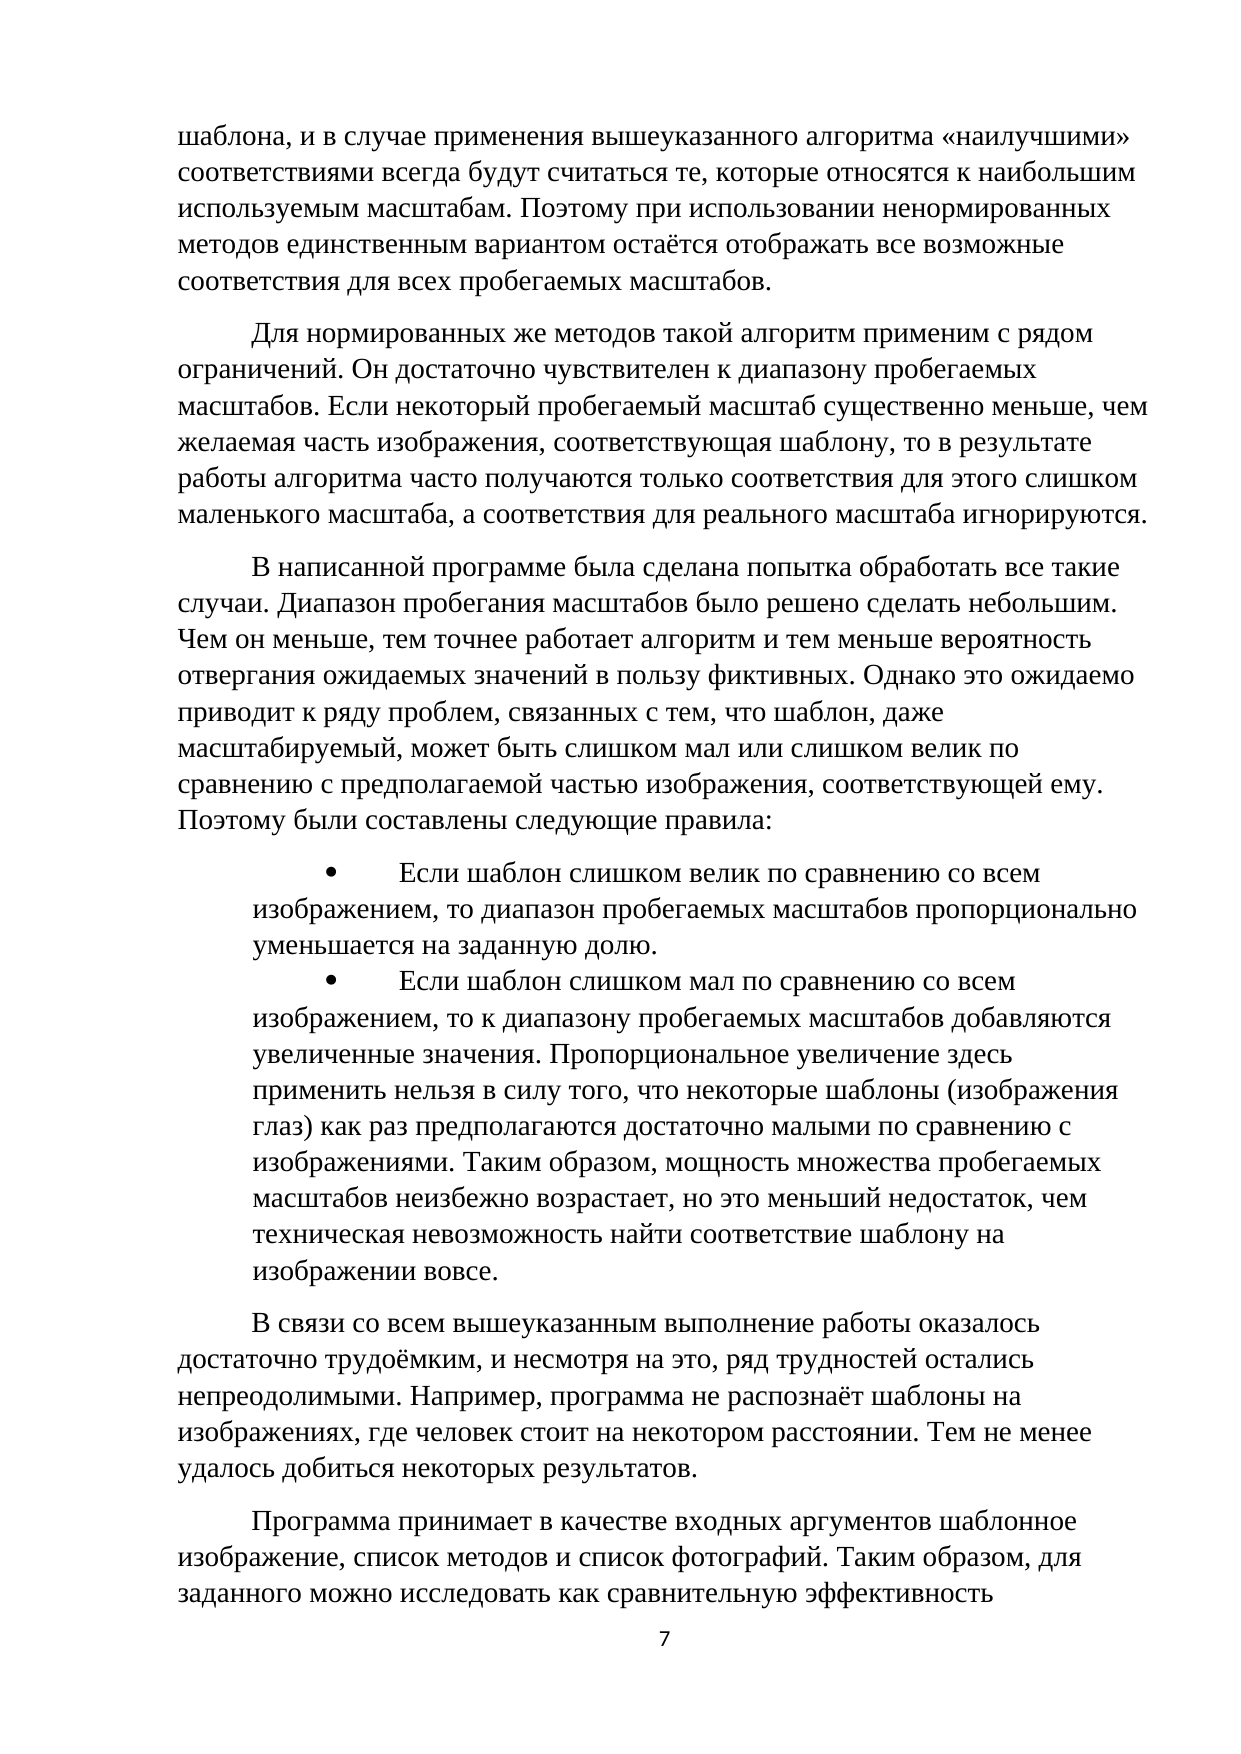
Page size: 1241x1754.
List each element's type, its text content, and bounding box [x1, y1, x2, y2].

text Для нормированных же методов такой алгоритм применим с рядом ограничений. Он достаточно чувствителен к диапазону пробегаемых масштабов. Если некоторый пробегаемый масштаб существенно меньше, чем желаемая часть изображения, соответствующая шаблону, то в результате работы алгоритма часто получаются только соответствия для этого слишком маленького масштаба, а соответствия для реального масштаба игнорируются. [177, 316, 1152, 530]
list Если шаблон слишком мал по сравнению со всем изображением, то к диапазону пробегаемых масштабов добавляются увеличенные значения. Пропорциональное увеличение здесь применить нельзя в силу того, что некоторые шаблоны (изображения глаз) как раз предполагаются достаточно малыми по сравнению с изображениями. Таким образом, мощность множества пробегаемых масштабов неизбежно возрастает, но это меньший недостаток, чем техническая невозможность найти соответствие шаблону на изображении вовсе. [252, 963, 1152, 1286]
list Если шаблон слишком велик по сравнению со всем изображением, то диапазон пробегаемых масштабов пропорционально уменьшается на заданную долю. [252, 855, 1152, 961]
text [177, 1503, 1152, 1609]
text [177, 118, 1152, 296]
text В связи со всем вышеуказанным выполнение работы оказалось достаточно трудоёмким, и несмотря на это, ряд трудностей остались непреодолимыми. Например, программа не распознаёт шаблоны на изображениях, где человек стоит на некотором расстоянии. Тем не менее удалось добиться некоторых результатов. [177, 1306, 1152, 1484]
text В написанной программе была сделана попытка обработать все такие случаи. Диапазон пробегания масштабов было решено сделать небольшим. Чем он меньше, тем точнее работает алгоритм и тем меньше вероятность отвергания ожидаемых значений в пользу фиктивных. Однако это ожидаемо приводит к ряду проблем, связанных с тем, что шаблон, даже масштабируемый, может быть слишком мал или слишком велик по сравнению с предполагаемой частью изображения, соответствующей ему. Поэтому были составлены следующие правила: [177, 549, 1152, 836]
